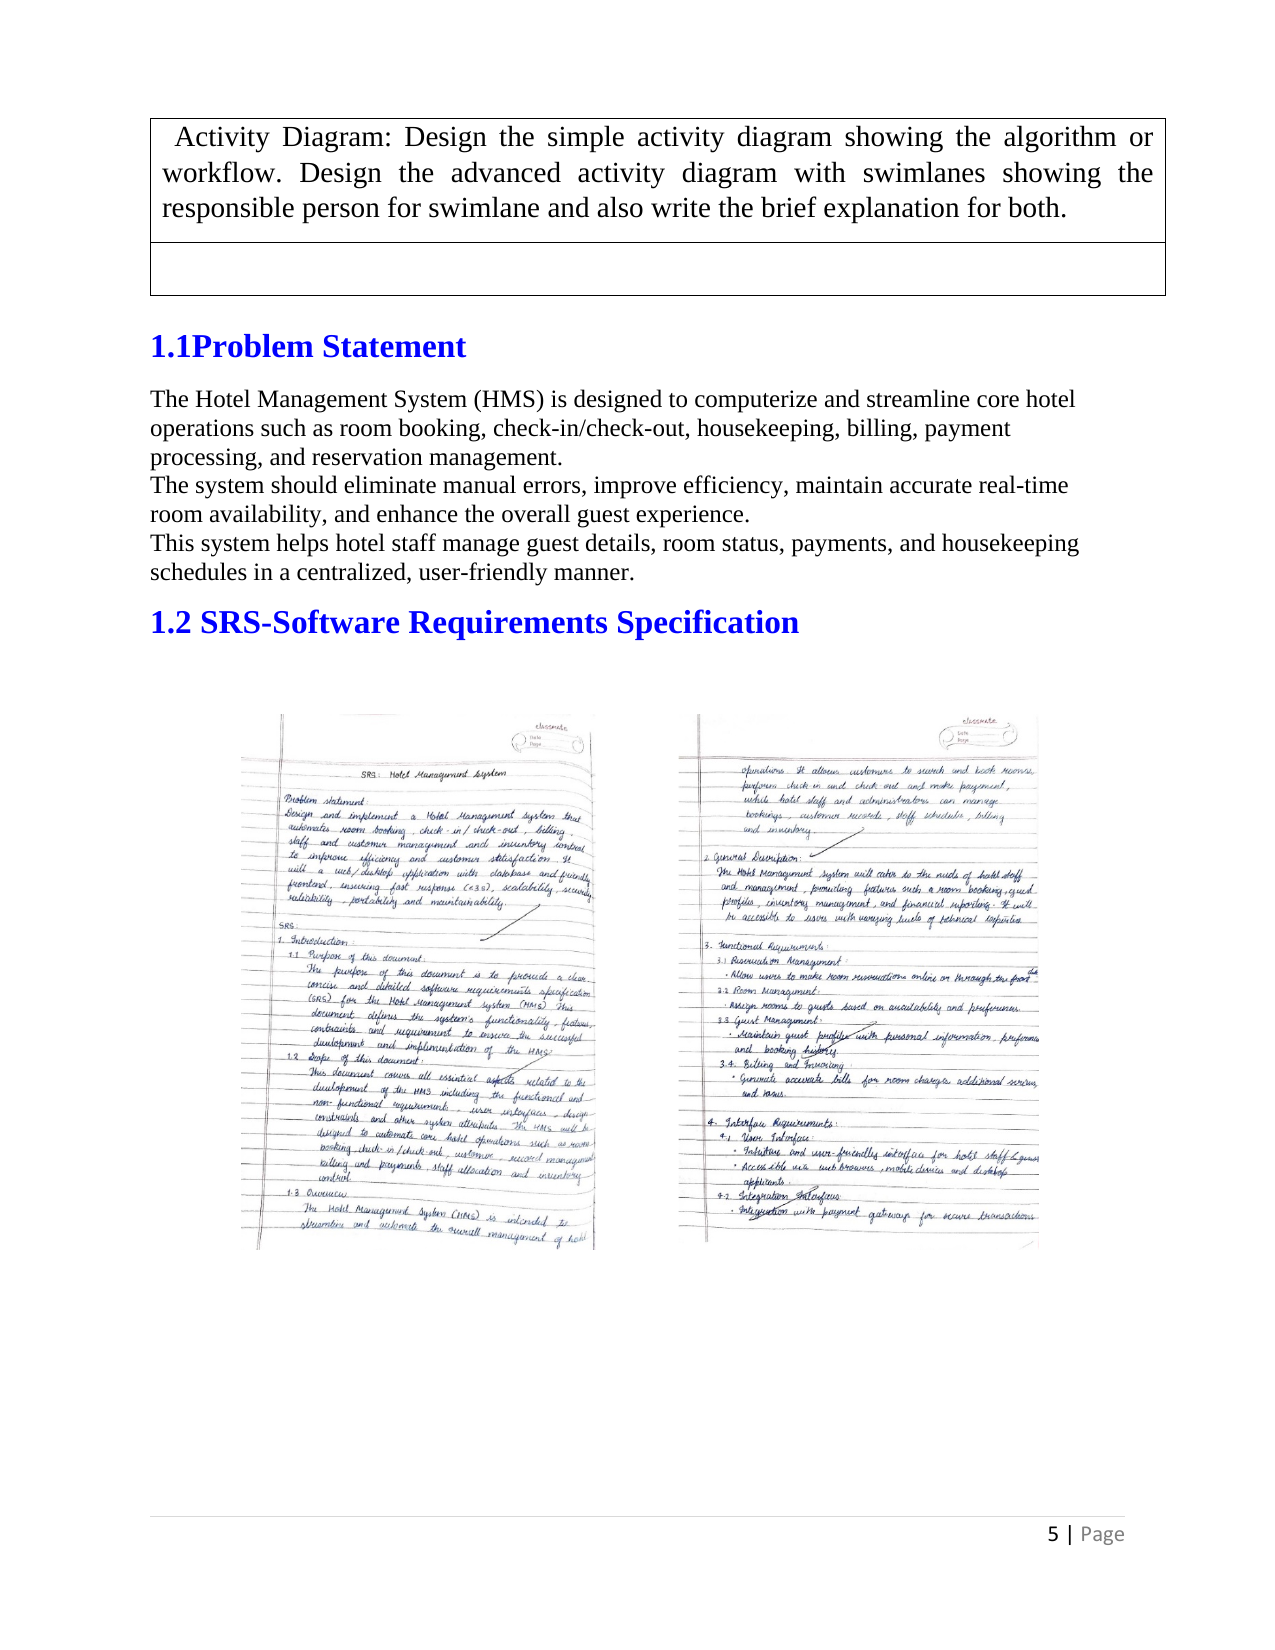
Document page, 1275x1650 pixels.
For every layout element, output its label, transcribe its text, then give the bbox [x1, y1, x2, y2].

text 1.1Problem Statement [150, 327, 1125, 365]
text 1.2 SRS-Software Requirements Specification [150, 602, 1125, 640]
text The Hotel Management System (HMS) is designed to computerize and streamline core hotel operations such as room booking, check-in/check-out, housekeeping, billing, payment processing, and reservation management. The system should eliminate manual errors, improve efficiency, maintain accurate real-time room availability, and enhance the overall guest experience. This system helps hotel staff manage guest details, room status, payments, and housekeeping schedules in a centralized, user-friendly manner. [150, 384, 1125, 585]
picture [241, 714, 596, 1250]
table_cell [151, 243, 1165, 295]
table_cell Activity Diagram: Design the simple activity diagram showing the algorithm or workflow. Design the advanced activity diagram with swimlanes showing the responsible person for swimlane and also write the brief explanation for both. [151, 119, 1165, 242]
picture [678, 714, 1039, 1250]
